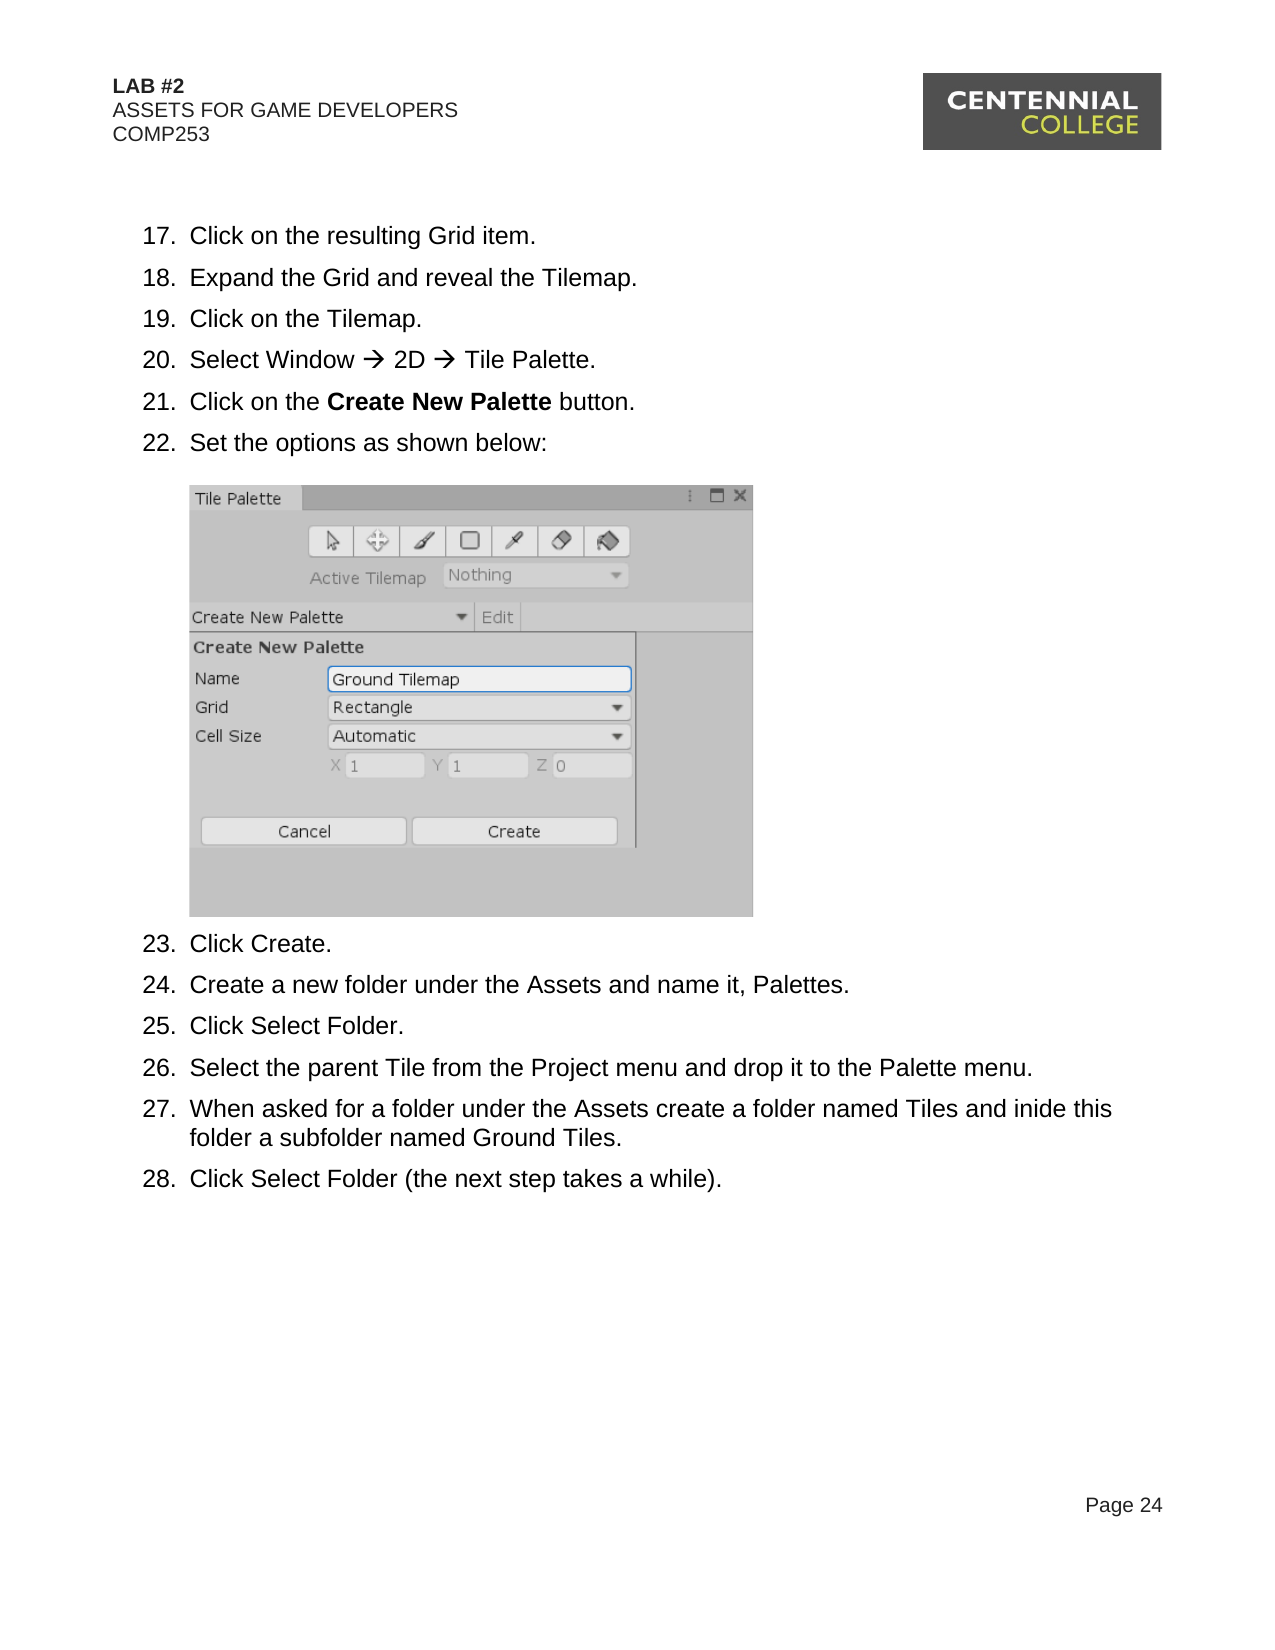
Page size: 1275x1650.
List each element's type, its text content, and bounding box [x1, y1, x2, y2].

list Select Window 2D Tile Palette. [142, 345, 1162, 374]
list Click on the Tilemap. [142, 304, 1162, 333]
list Click Select Folder (the next step takes a while). [142, 1164, 1162, 1193]
list Expand the Grid and reveal the Tilemap. [142, 263, 1162, 291]
list When asked for a folder under the Assets create a folder named Tiles and inide this folder a subfolder named Ground Tiles. [142, 1094, 1162, 1151]
picture [923, 73, 1162, 150]
list Click on the Create New Palette button. [142, 386, 1162, 415]
list Click Create. [142, 929, 1162, 958]
list Click on the resulting Grid item. [142, 221, 1162, 250]
list Create a new folder under the Assets and name it, Palettes. [142, 970, 1162, 999]
list Click Select Folder. [142, 1011, 1162, 1040]
picture [189, 485, 754, 917]
list Select the parent Tile from the Project menu and drop it to the Palette menu. [142, 1053, 1162, 1081]
